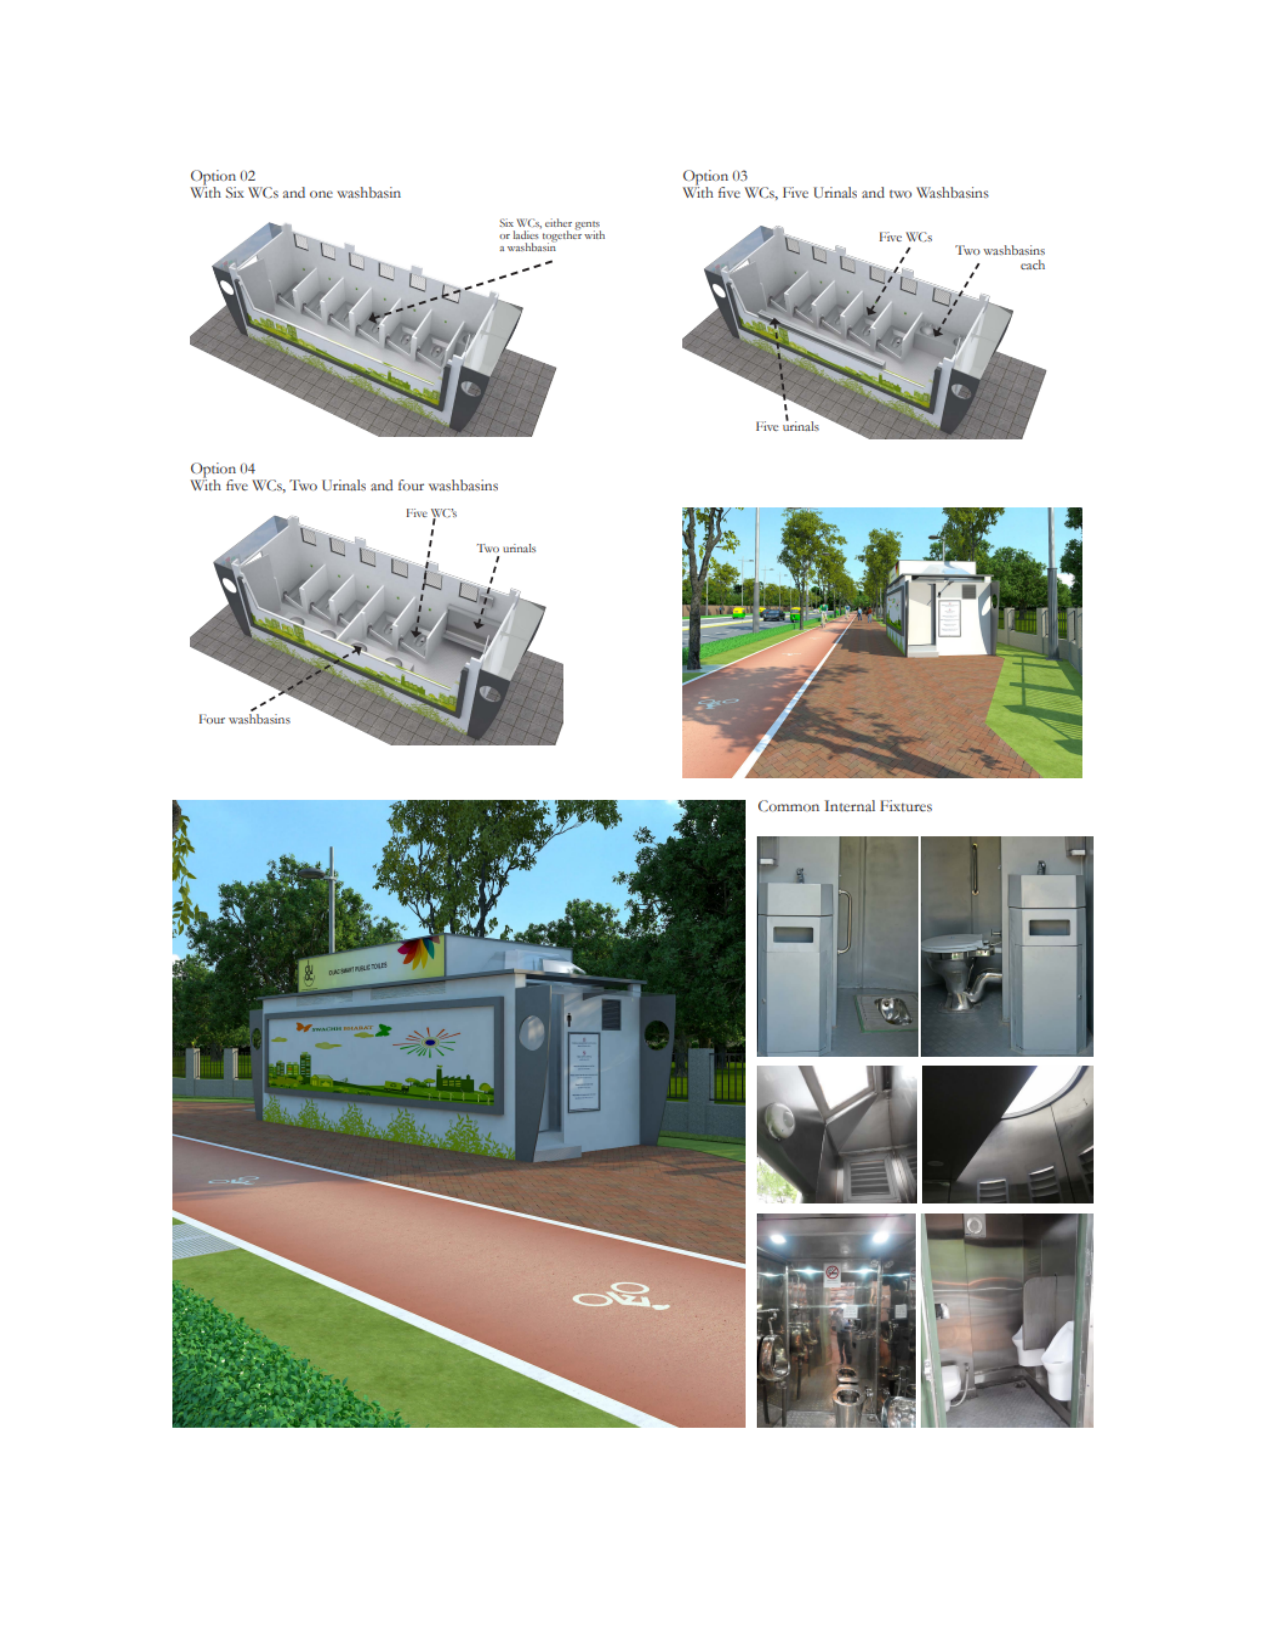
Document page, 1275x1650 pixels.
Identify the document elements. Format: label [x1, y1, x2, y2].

picture [150, 150, 1090, 786]
picture [150, 787, 1106, 1458]
